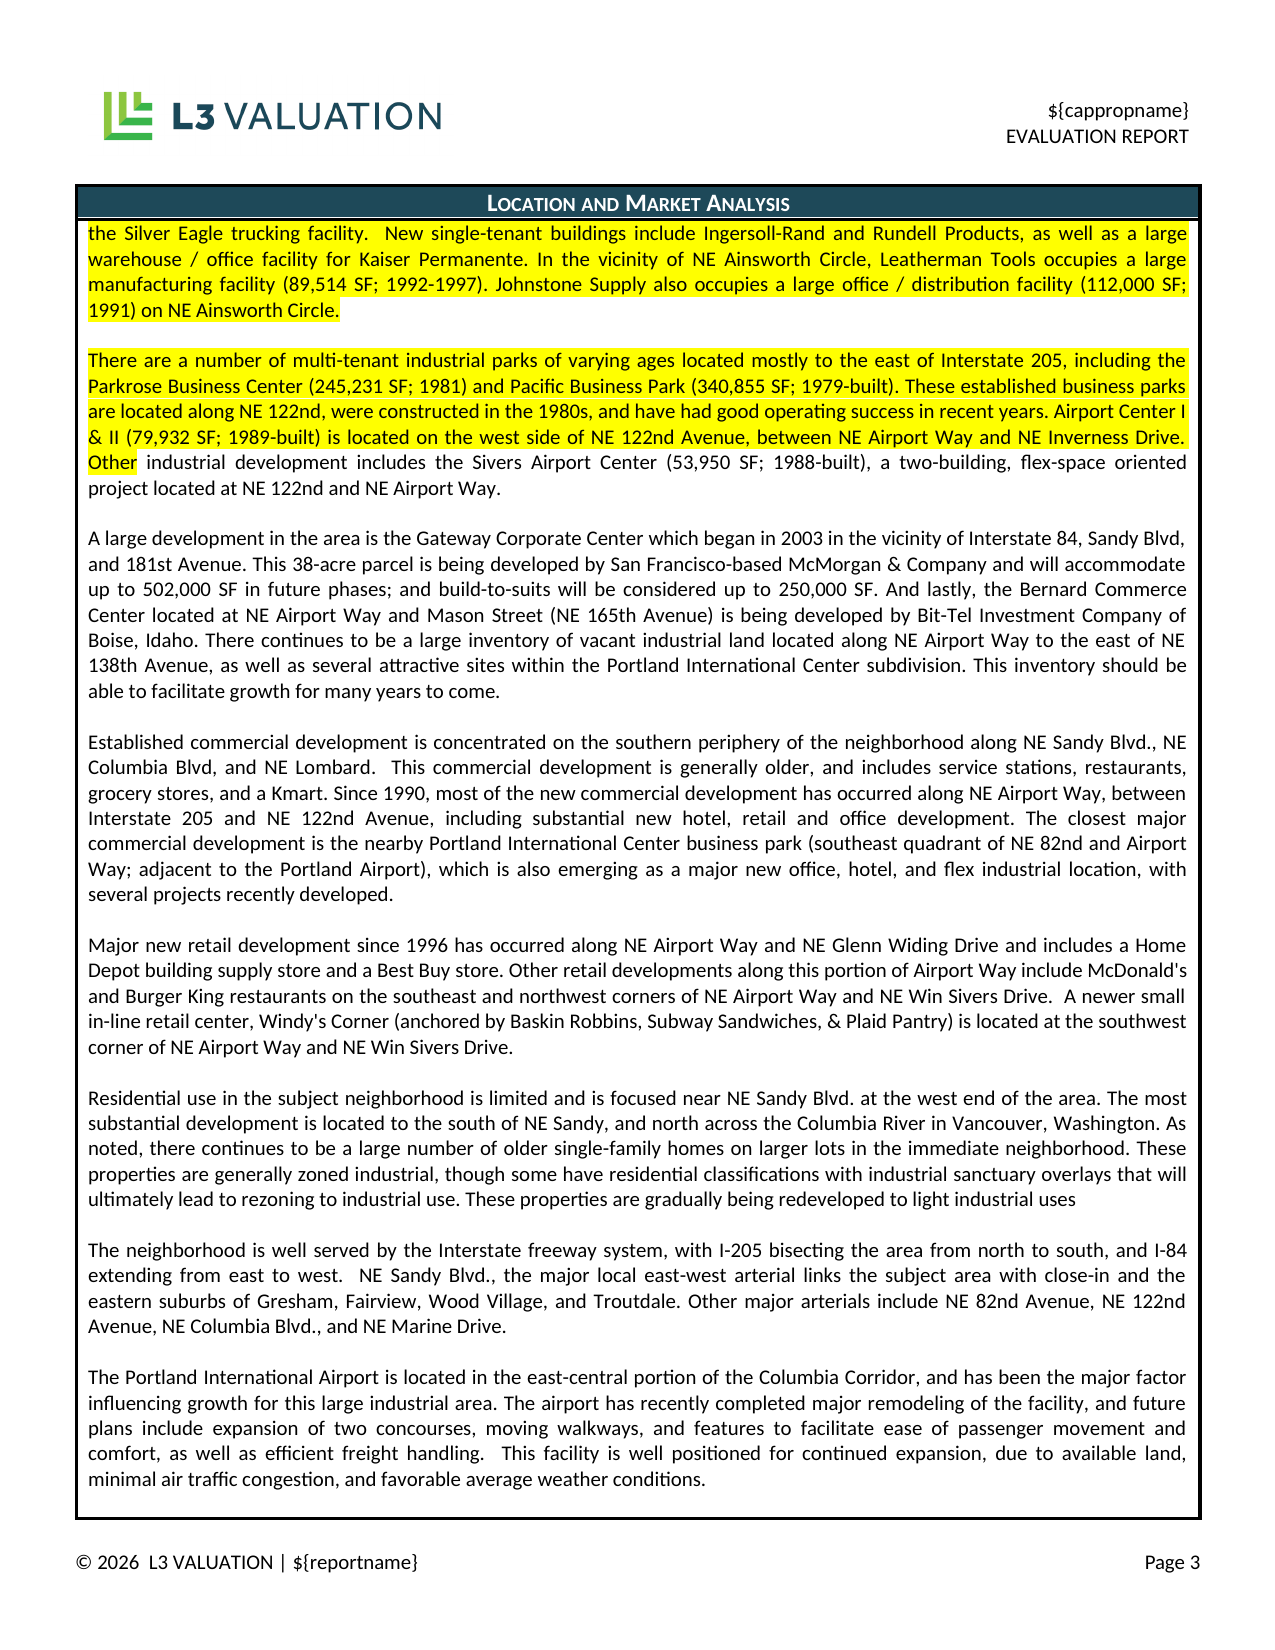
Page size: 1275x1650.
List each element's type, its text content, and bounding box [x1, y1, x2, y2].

table_header Location and Market Analysis [78, 187, 1198, 217]
picture [88, 75, 455, 156]
